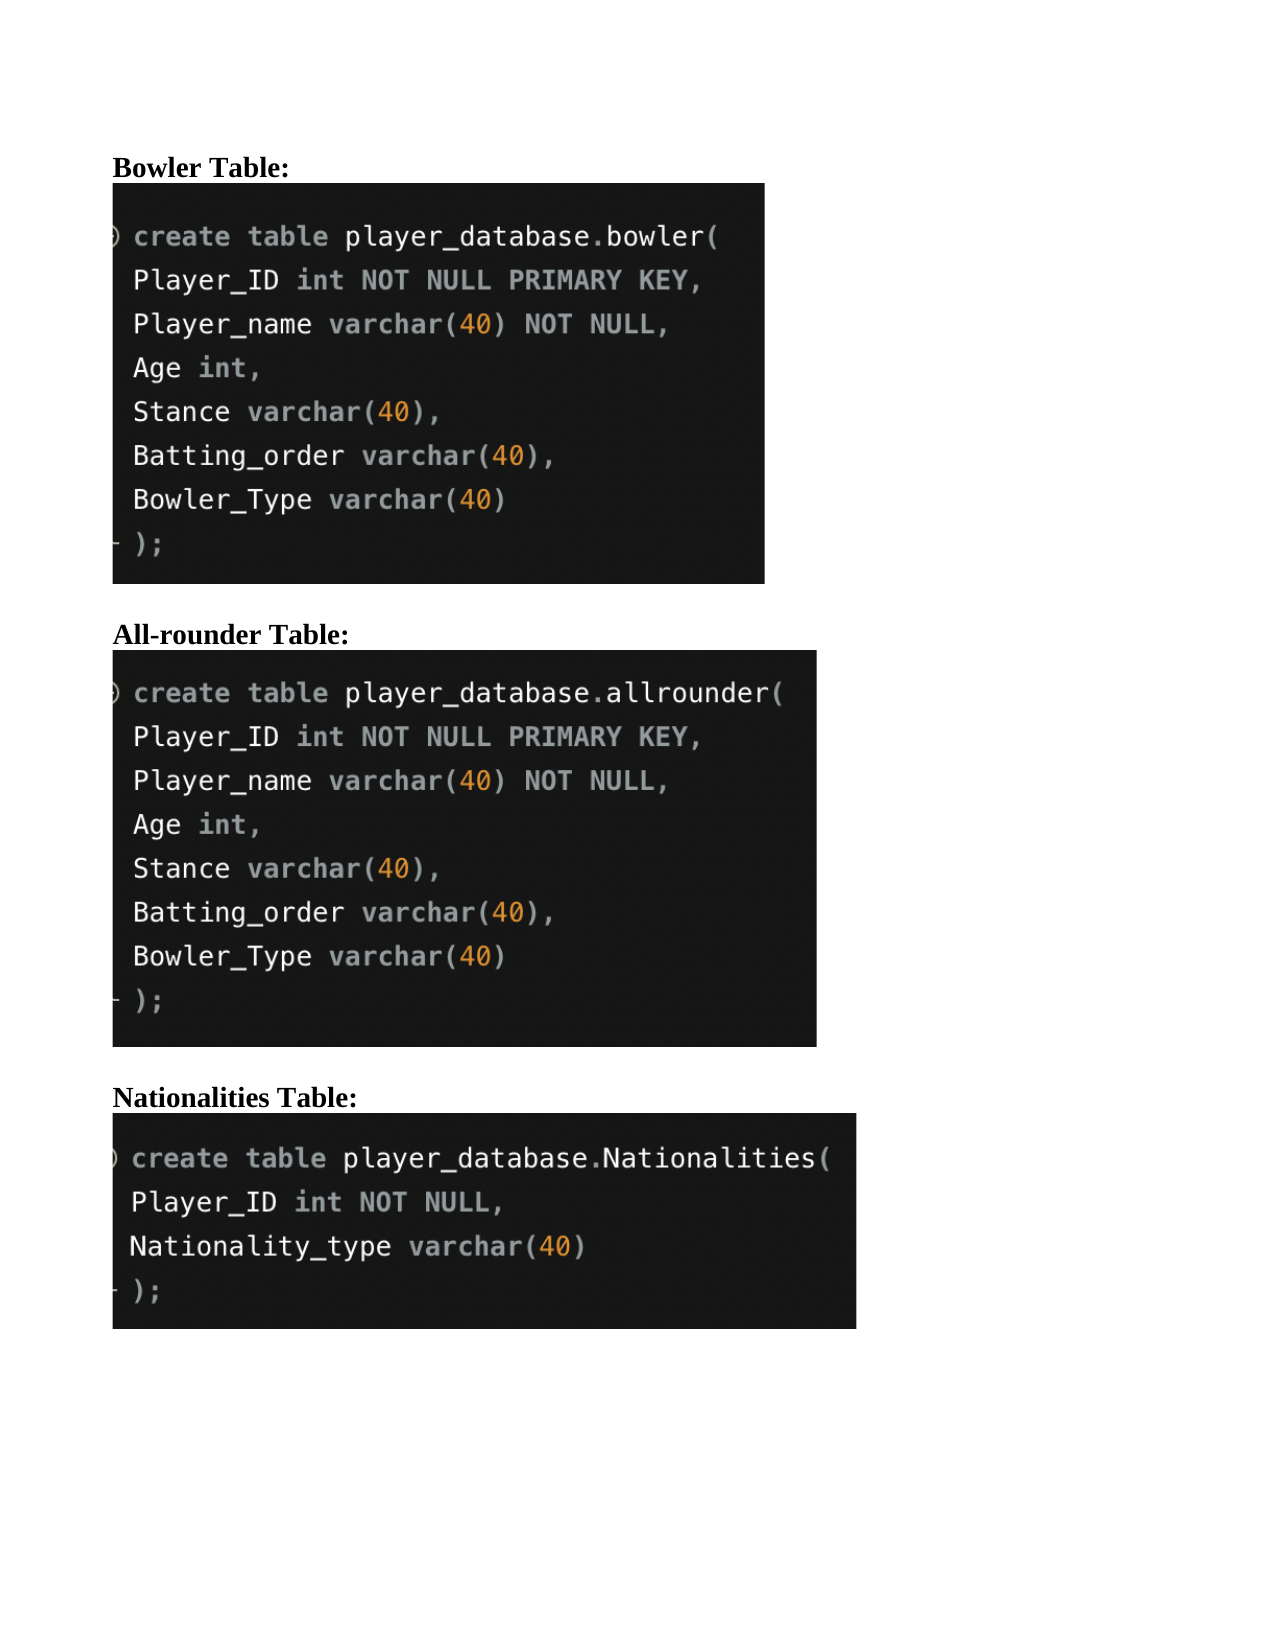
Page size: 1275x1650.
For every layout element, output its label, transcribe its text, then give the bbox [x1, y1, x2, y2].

picture [112, 183, 765, 584]
text Nationalities Table: [112, 1080, 1162, 1113]
text Bowler Table: [112, 150, 1162, 183]
text All-rounder Table: [112, 617, 1162, 651]
picture [112, 1113, 857, 1329]
picture [112, 650, 817, 1047]
